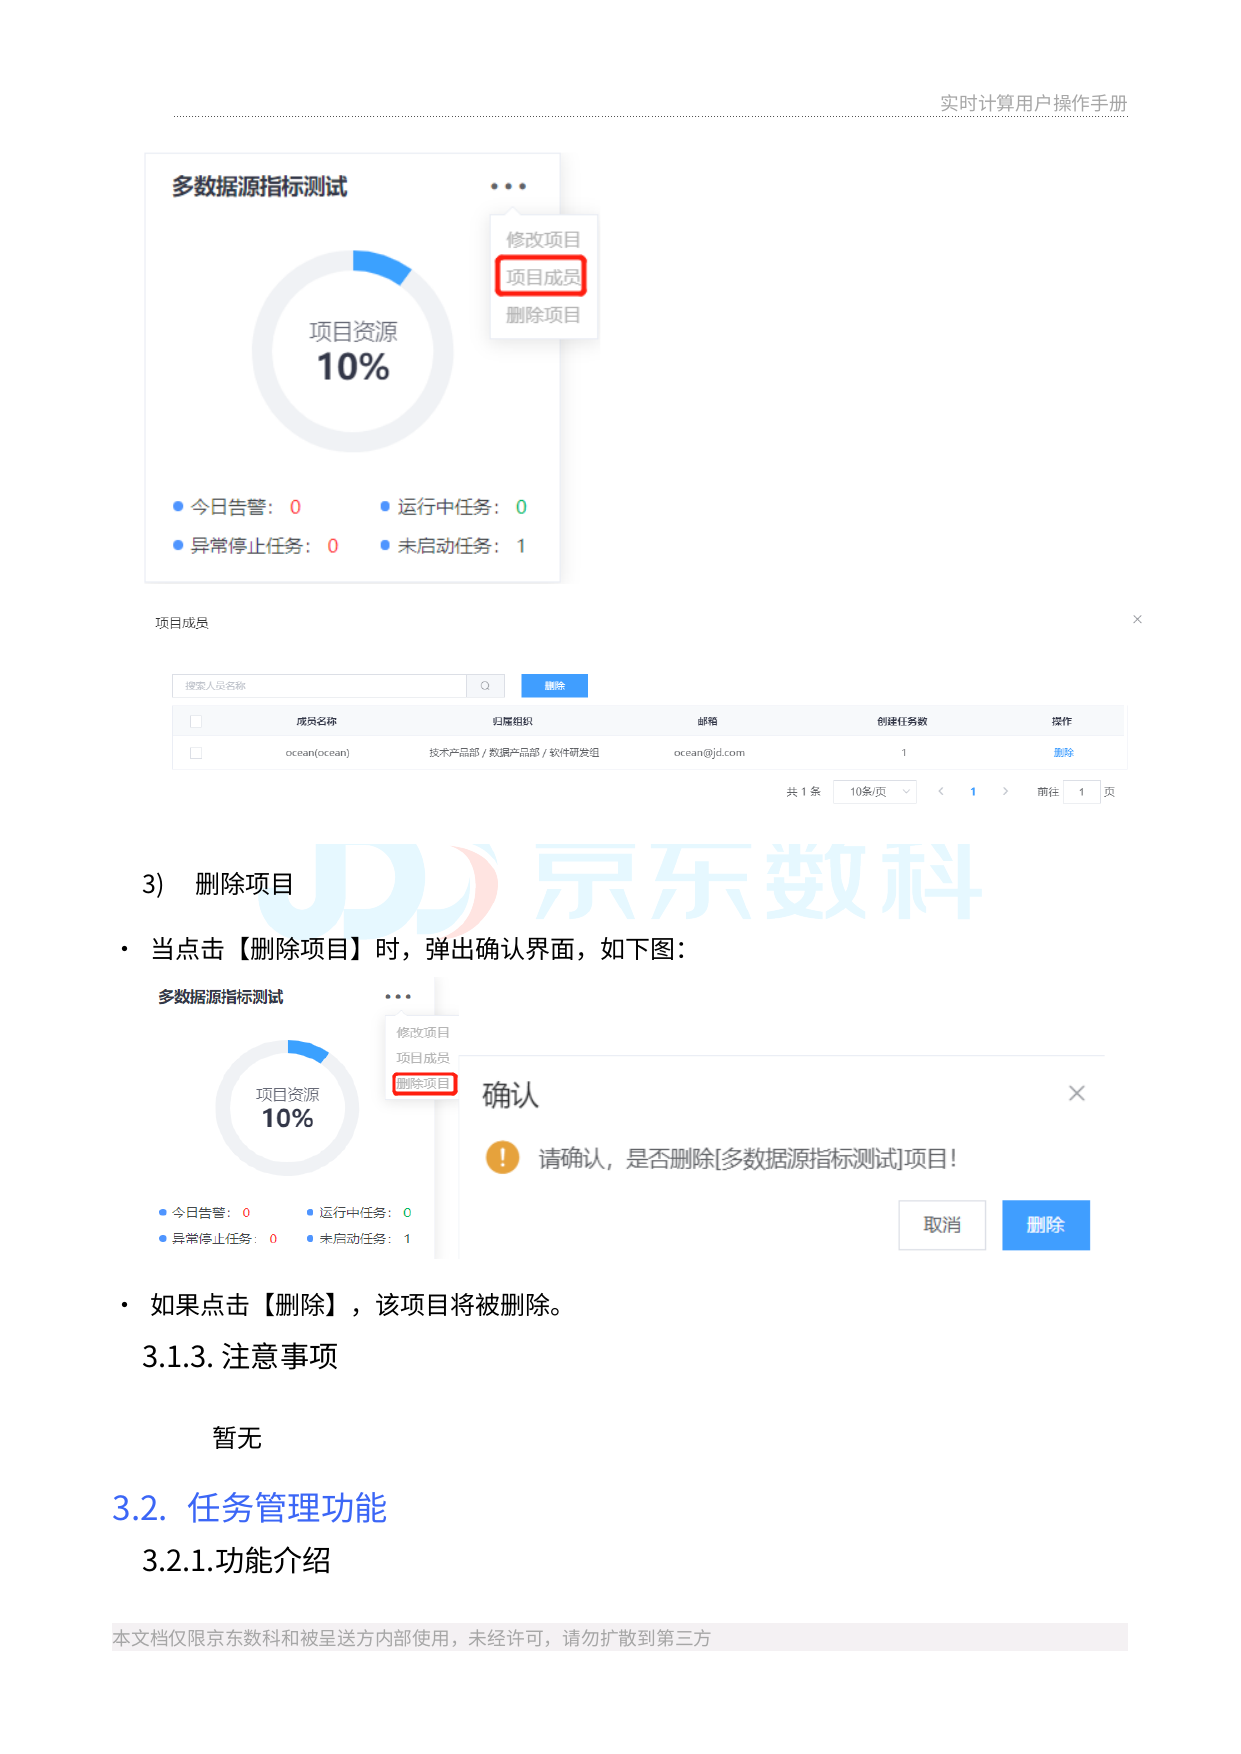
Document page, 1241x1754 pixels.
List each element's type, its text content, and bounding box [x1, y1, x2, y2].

text 注意事项 [142, 1334, 1128, 1376]
text 删除项目 [142, 857, 1128, 902]
text 如果点击【删除】，该项目将被删除。 [112, 1271, 1128, 1325]
picture [142, 595, 1157, 844]
picture [142, 150, 601, 584]
text 暂无 [112, 1418, 1128, 1454]
list 任务管理功能 [112, 1454, 1128, 1529]
text 当点击【删除项目】时，弹出确认界面，如下图： [112, 915, 1128, 969]
text 功能介绍 [142, 1538, 1128, 1580]
picture [142, 977, 1105, 1259]
